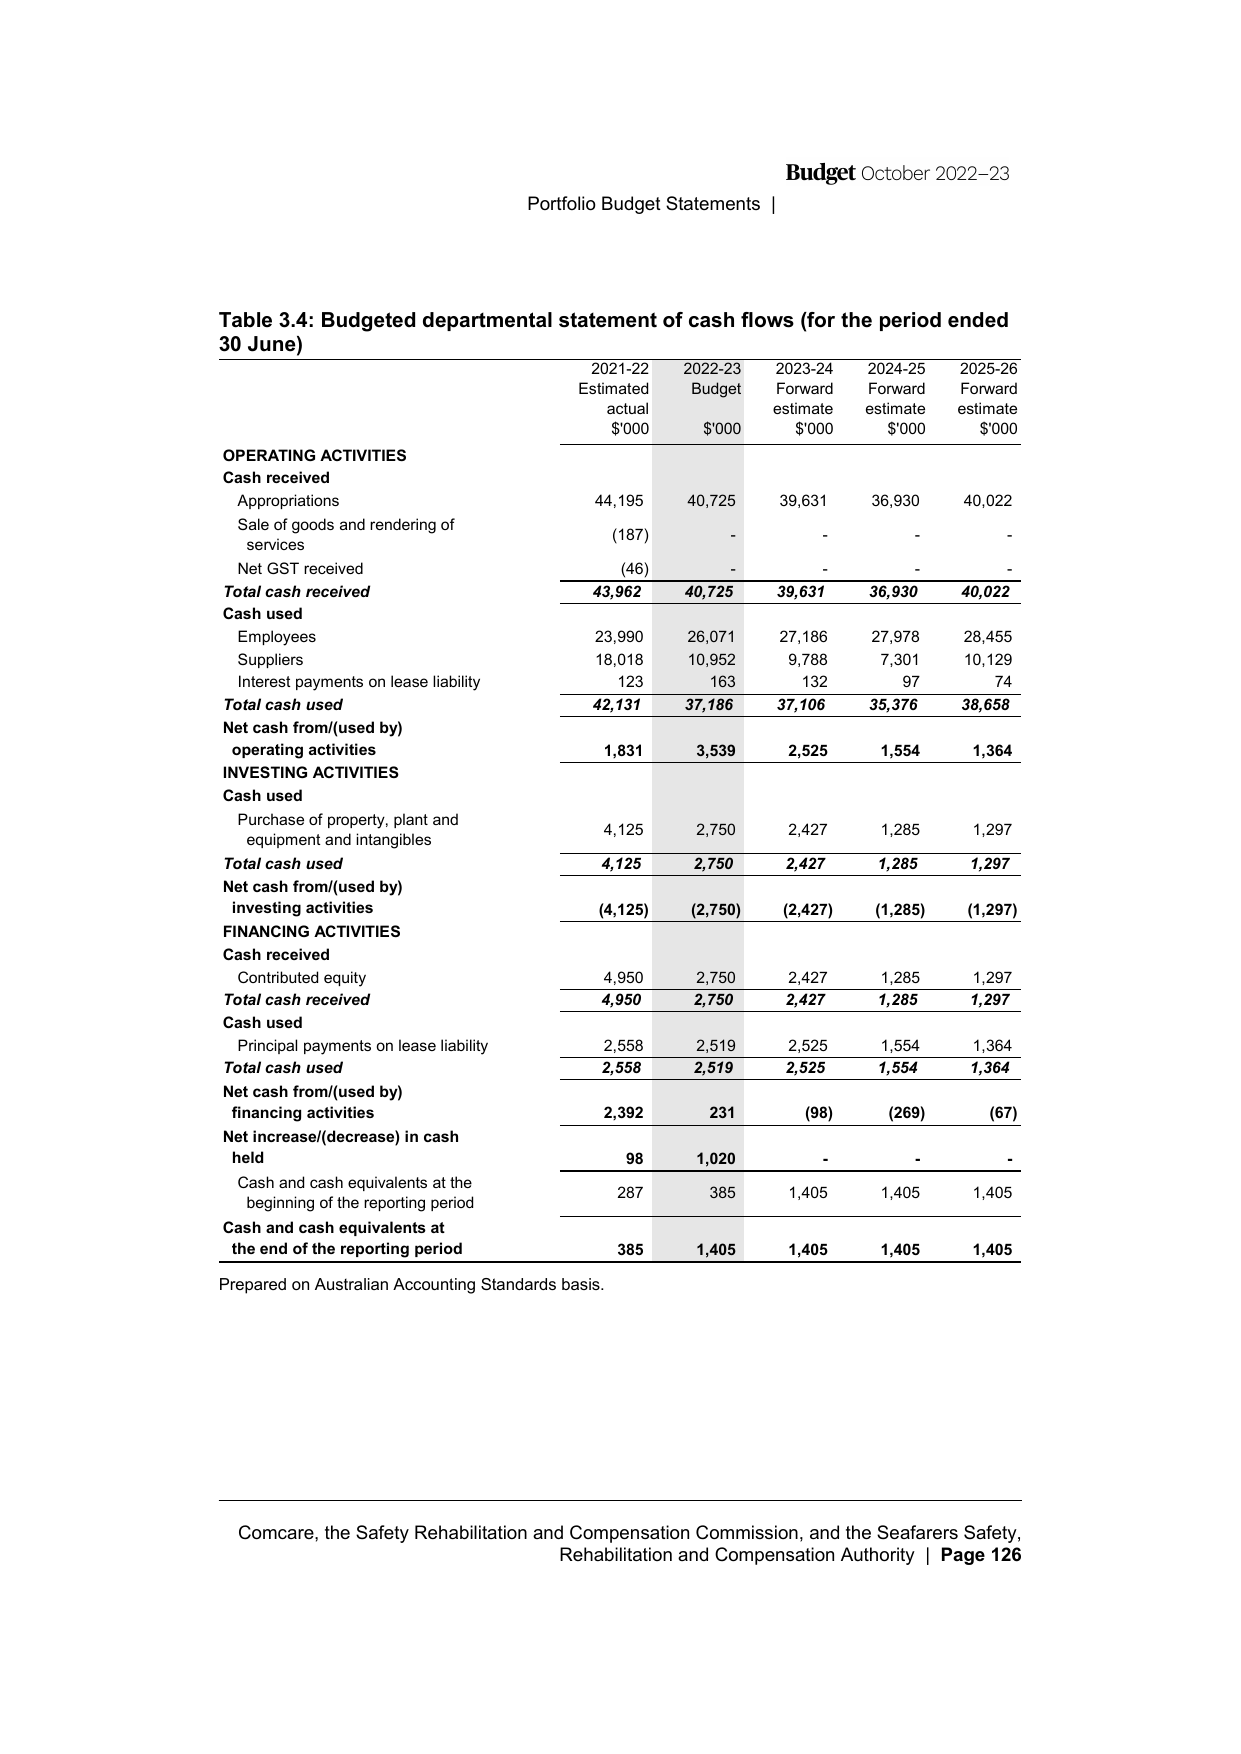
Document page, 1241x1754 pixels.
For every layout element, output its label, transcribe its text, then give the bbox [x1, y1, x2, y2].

text Prepared on Australian Accounting Standards basis. [218, 1275, 1022, 1294]
picture [786, 157, 1009, 186]
subtitle Table 3.4: Budgeted departmental statement of cash flows (for the period ended 30 June) [218, 308, 1022, 356]
